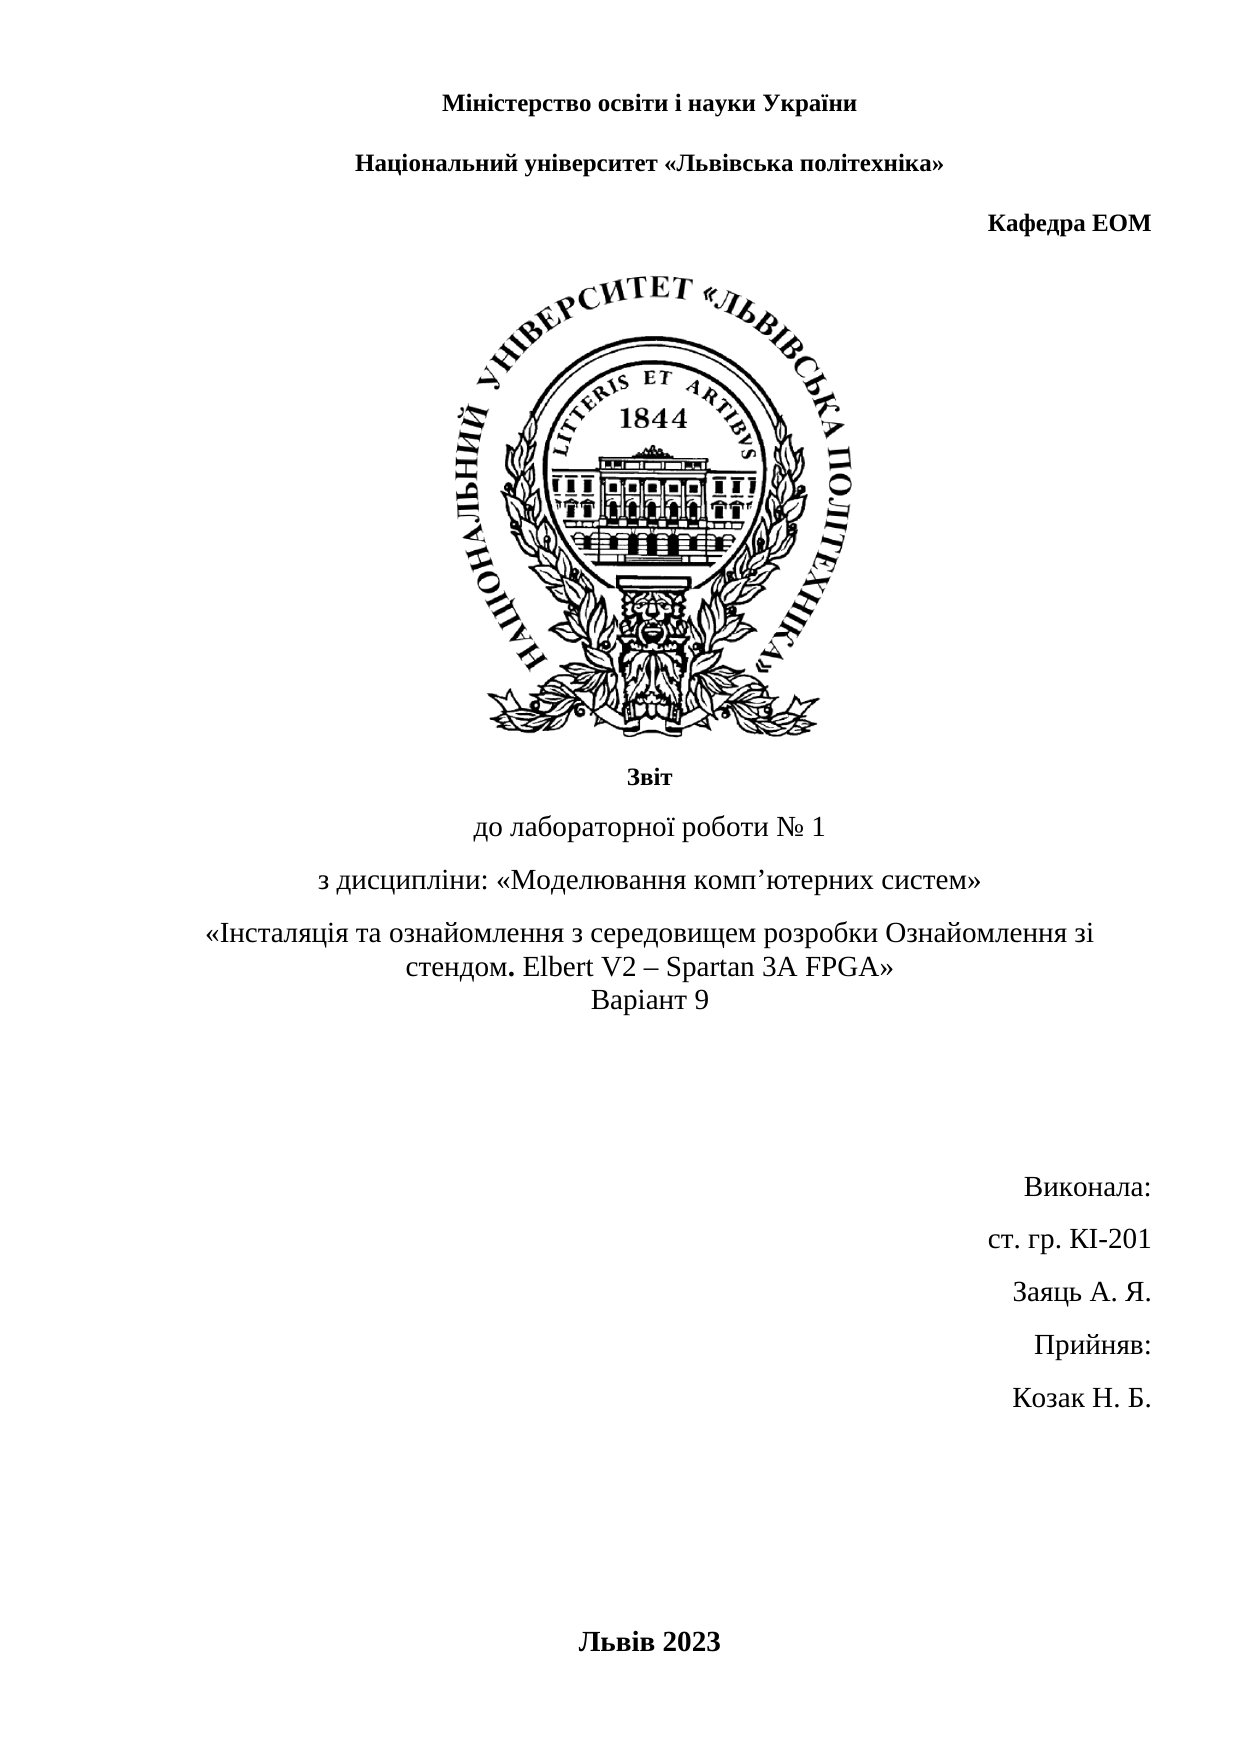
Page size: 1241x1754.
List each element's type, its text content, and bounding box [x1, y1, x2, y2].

text Виконала: [148, 1169, 1152, 1202]
text Національний університет «Львівська політехніка» [148, 148, 1152, 177]
text Варіант 9 [148, 982, 1152, 1016]
picture [442, 267, 858, 743]
text Прийняв: [148, 1327, 1152, 1361]
text Заяць А. Я. [148, 1274, 1152, 1308]
text Кафедра ЕОМ [148, 208, 1152, 237]
text до лабораторної роботи № 1 [148, 809, 1152, 843]
text Звіт [148, 762, 1152, 791]
text Міністерство освіти і науки України [148, 88, 1152, 117]
text з дисципліни: «Моделювання комп’ютерних систем» [148, 862, 1152, 896]
text Львів 2023 [148, 1624, 1152, 1657]
text «Інсталяція та ознайомлення з середовищем розробки Ознайомлення зі стендом. Elbert V2 – Spartan 3A FPGA» [148, 915, 1152, 982]
text Козак Н. Б. [148, 1380, 1152, 1414]
text ст. гр. КІ-201 [148, 1222, 1152, 1255]
